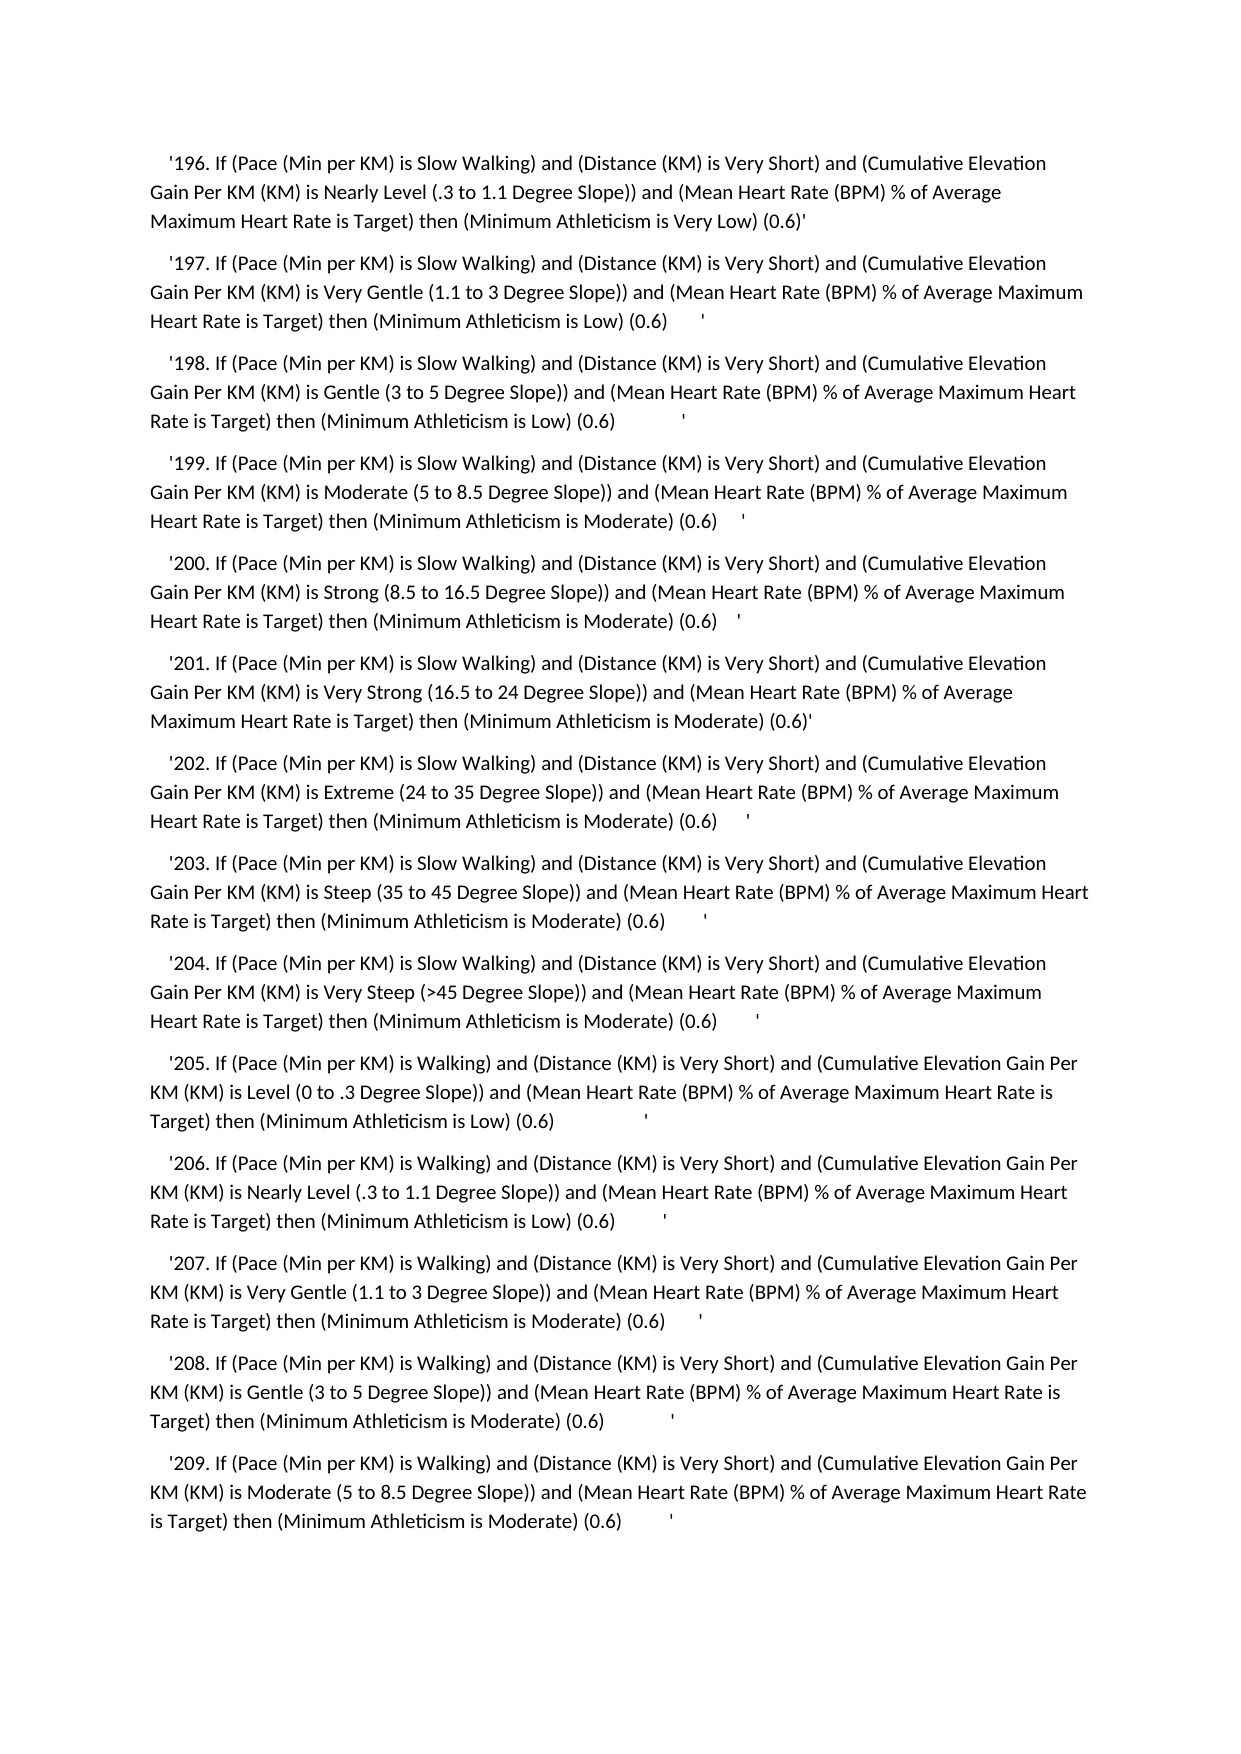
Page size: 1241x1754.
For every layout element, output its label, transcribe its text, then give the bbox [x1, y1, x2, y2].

text '202. If (Pace (Min per KM) is Slow Walking) and (Distance (KM) is Very Short) and (Cumulative Elevation Gain Per KM (KM) is Extreme (24 to 35 Degree Slope)) and (Mean Heart Rate (BPM) % of Average Maximum Heart Rate is Target) then (Minimum Athleticism is Moderate) (0.6) ' [150, 750, 1090, 834]
text '205. If (Pace (Min per KM) is Walking) and (Distance (KM) is Very Short) and (Cumulative Elevation Gain Per KM (KM) is Level (0 to .3 Degree Slope)) and (Mean Heart Rate (BPM) % of Average Maximum Heart Rate is Target) then (Minimum Athleticism is Low) (0.6) ' [150, 1050, 1090, 1134]
text '209. If (Pace (Min per KM) is Walking) and (Distance (KM) is Very Short) and (Cumulative Elevation Gain Per KM (KM) is Moderate (5 to 8.5 Degree Slope)) and (Mean Heart Rate (BPM) % of Average Maximum Heart Rate is Target) then (Minimum Athleticism is Moderate) (0.6) ' [150, 1450, 1090, 1534]
text '204. If (Pace (Min per KM) is Slow Walking) and (Distance (KM) is Very Short) and (Cumulative Elevation Gain Per KM (KM) is Very Steep (>45 Degree Slope)) and (Mean Heart Rate (BPM) % of Average Maximum Heart Rate is Target) then (Minimum Athleticism is Moderate) (0.6) ' [150, 950, 1090, 1034]
text '197. If (Pace (Min per KM) is Slow Walking) and (Distance (KM) is Very Short) and (Cumulative Elevation Gain Per KM (KM) is Very Gentle (1.1 to 3 Degree Slope)) and (Mean Heart Rate (BPM) % of Average Maximum Heart Rate is Target) then (Minimum Athleticism is Low) (0.6) ' [150, 250, 1090, 334]
text '198. If (Pace (Min per KM) is Slow Walking) and (Distance (KM) is Very Short) and (Cumulative Elevation Gain Per KM (KM) is Gentle (3 to 5 Degree Slope)) and (Mean Heart Rate (BPM) % of Average Maximum Heart Rate is Target) then (Minimum Athleticism is Low) (0.6) ' [150, 350, 1090, 434]
text '206. If (Pace (Min per KM) is Walking) and (Distance (KM) is Very Short) and (Cumulative Elevation Gain Per KM (KM) is Nearly Level (.3 to 1.1 Degree Slope)) and (Mean Heart Rate (BPM) % of Average Maximum Heart Rate is Target) then (Minimum Athleticism is Low) (0.6) ' [150, 1150, 1090, 1234]
text '200. If (Pace (Min per KM) is Slow Walking) and (Distance (KM) is Very Short) and (Cumulative Elevation Gain Per KM (KM) is Strong (8.5 to 16.5 Degree Slope)) and (Mean Heart Rate (BPM) % of Average Maximum Heart Rate is Target) then (Minimum Athleticism is Moderate) (0.6) ' [150, 550, 1090, 634]
text '207. If (Pace (Min per KM) is Walking) and (Distance (KM) is Very Short) and (Cumulative Elevation Gain Per KM (KM) is Very Gentle (1.1 to 3 Degree Slope)) and (Mean Heart Rate (BPM) % of Average Maximum Heart Rate is Target) then (Minimum Athleticism is Moderate) (0.6) ' [150, 1250, 1090, 1334]
text '208. If (Pace (Min per KM) is Walking) and (Distance (KM) is Very Short) and (Cumulative Elevation Gain Per KM (KM) is Gentle (3 to 5 Degree Slope)) and (Mean Heart Rate (BPM) % of Average Maximum Heart Rate is Target) then (Minimum Athleticism is Moderate) (0.6) ' [150, 1350, 1090, 1434]
text '199. If (Pace (Min per KM) is Slow Walking) and (Distance (KM) is Very Short) and (Cumulative Elevation Gain Per KM (KM) is Moderate (5 to 8.5 Degree Slope)) and (Mean Heart Rate (BPM) % of Average Maximum Heart Rate is Target) then (Minimum Athleticism is Moderate) (0.6) ' [150, 450, 1090, 534]
text '196. If (Pace (Min per KM) is Slow Walking) and (Distance (KM) is Very Short) and (Cumulative Elevation Gain Per KM (KM) is Nearly Level (.3 to 1.1 Degree Slope)) and (Mean Heart Rate (BPM) % of Average Maximum Heart Rate is Target) then (Minimum Athleticism is Very Low) (0.6)' [150, 150, 1090, 234]
text '203. If (Pace (Min per KM) is Slow Walking) and (Distance (KM) is Very Short) and (Cumulative Elevation Gain Per KM (KM) is Steep (35 to 45 Degree Slope)) and (Mean Heart Rate (BPM) % of Average Maximum Heart Rate is Target) then (Minimum Athleticism is Moderate) (0.6) ' [150, 850, 1090, 934]
text '201. If (Pace (Min per KM) is Slow Walking) and (Distance (KM) is Very Short) and (Cumulative Elevation Gain Per KM (KM) is Very Strong (16.5 to 24 Degree Slope)) and (Mean Heart Rate (BPM) % of Average Maximum Heart Rate is Target) then (Minimum Athleticism is Moderate) (0.6)' [150, 650, 1090, 734]
